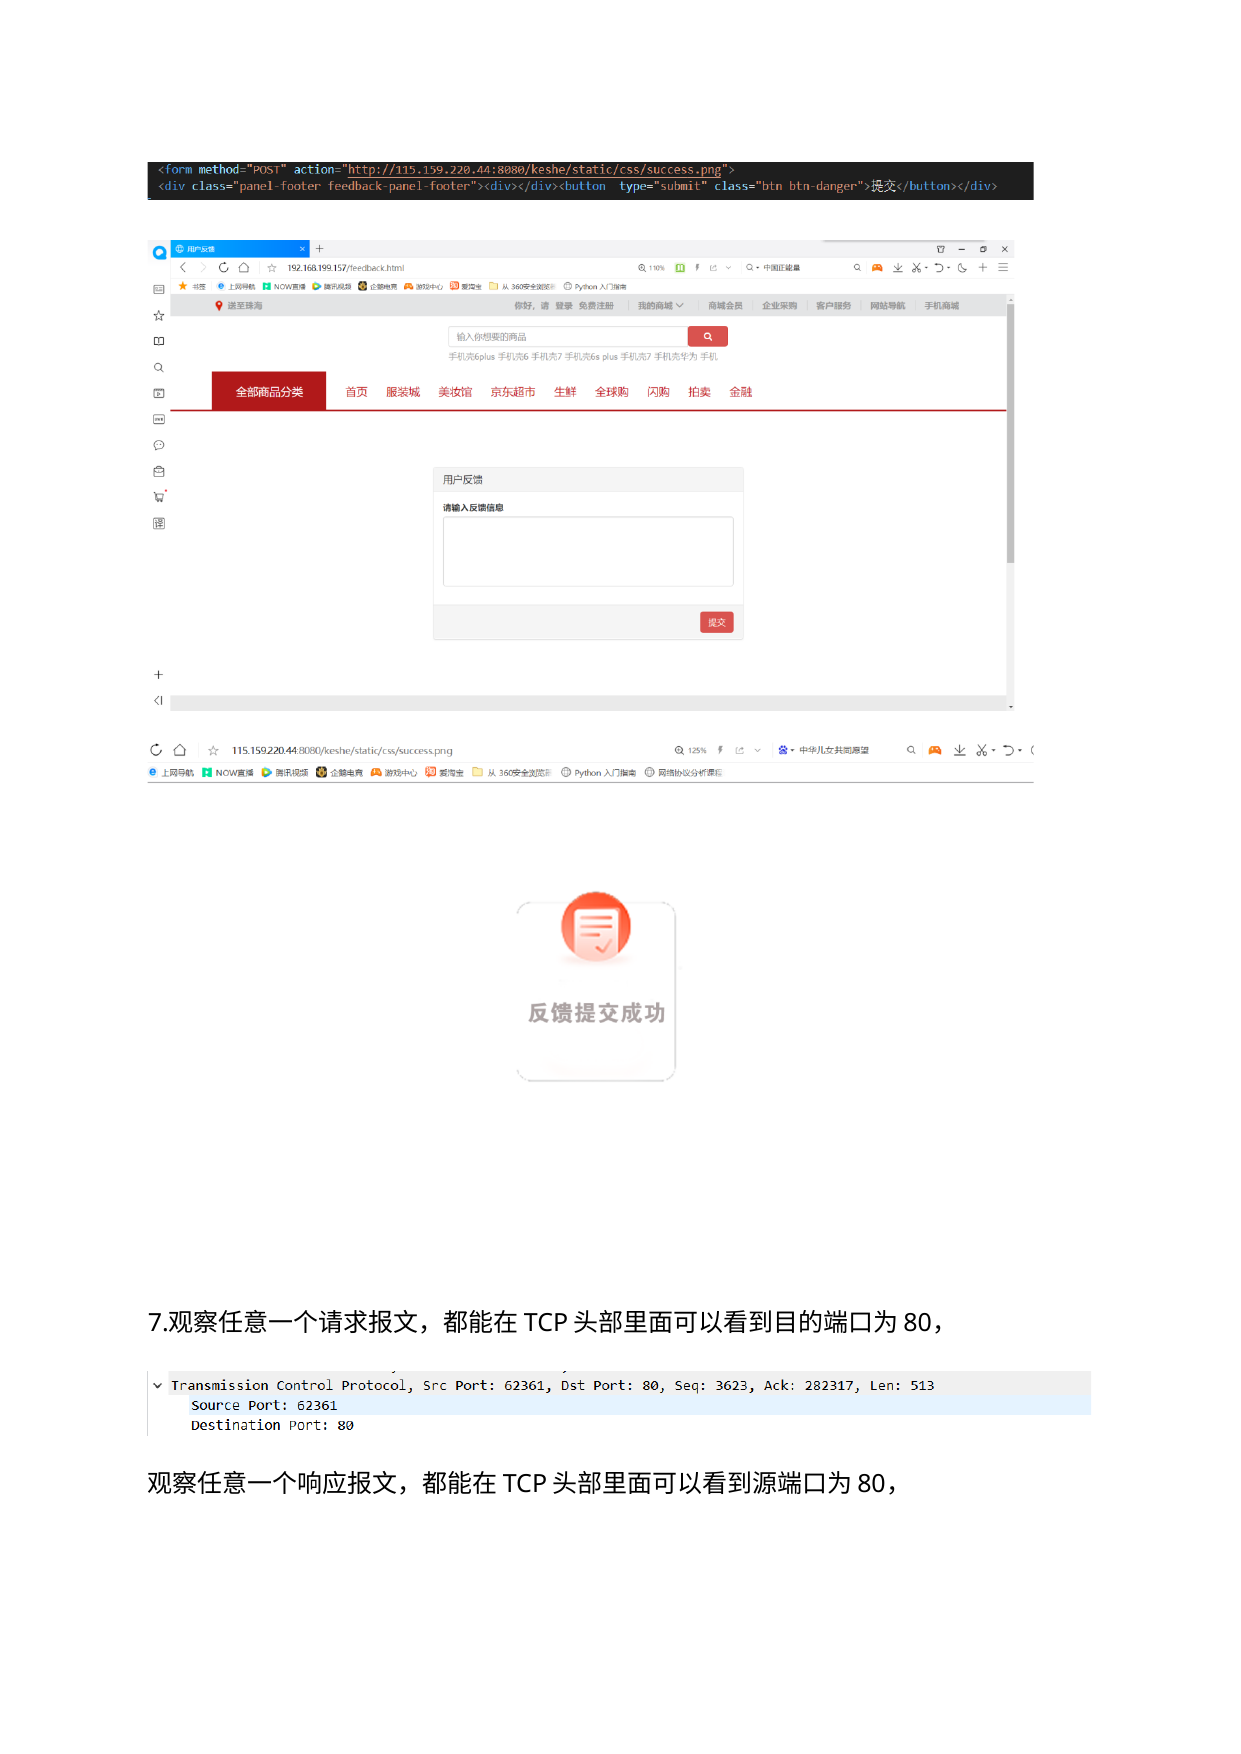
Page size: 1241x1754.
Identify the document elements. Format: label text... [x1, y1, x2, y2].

picture [147, 162, 1034, 200]
list 观察任意一个响应报文，都能在TCP头部里面可以看到源端口为80， [148, 1449, 1092, 1514]
picture [147, 240, 1015, 711]
list 7.观察任意一个请求报文，都能在TCP头部里面可以看到目的端口为80， [148, 1288, 1092, 1353]
picture [147, 1371, 1092, 1436]
picture [147, 741, 1034, 1210]
